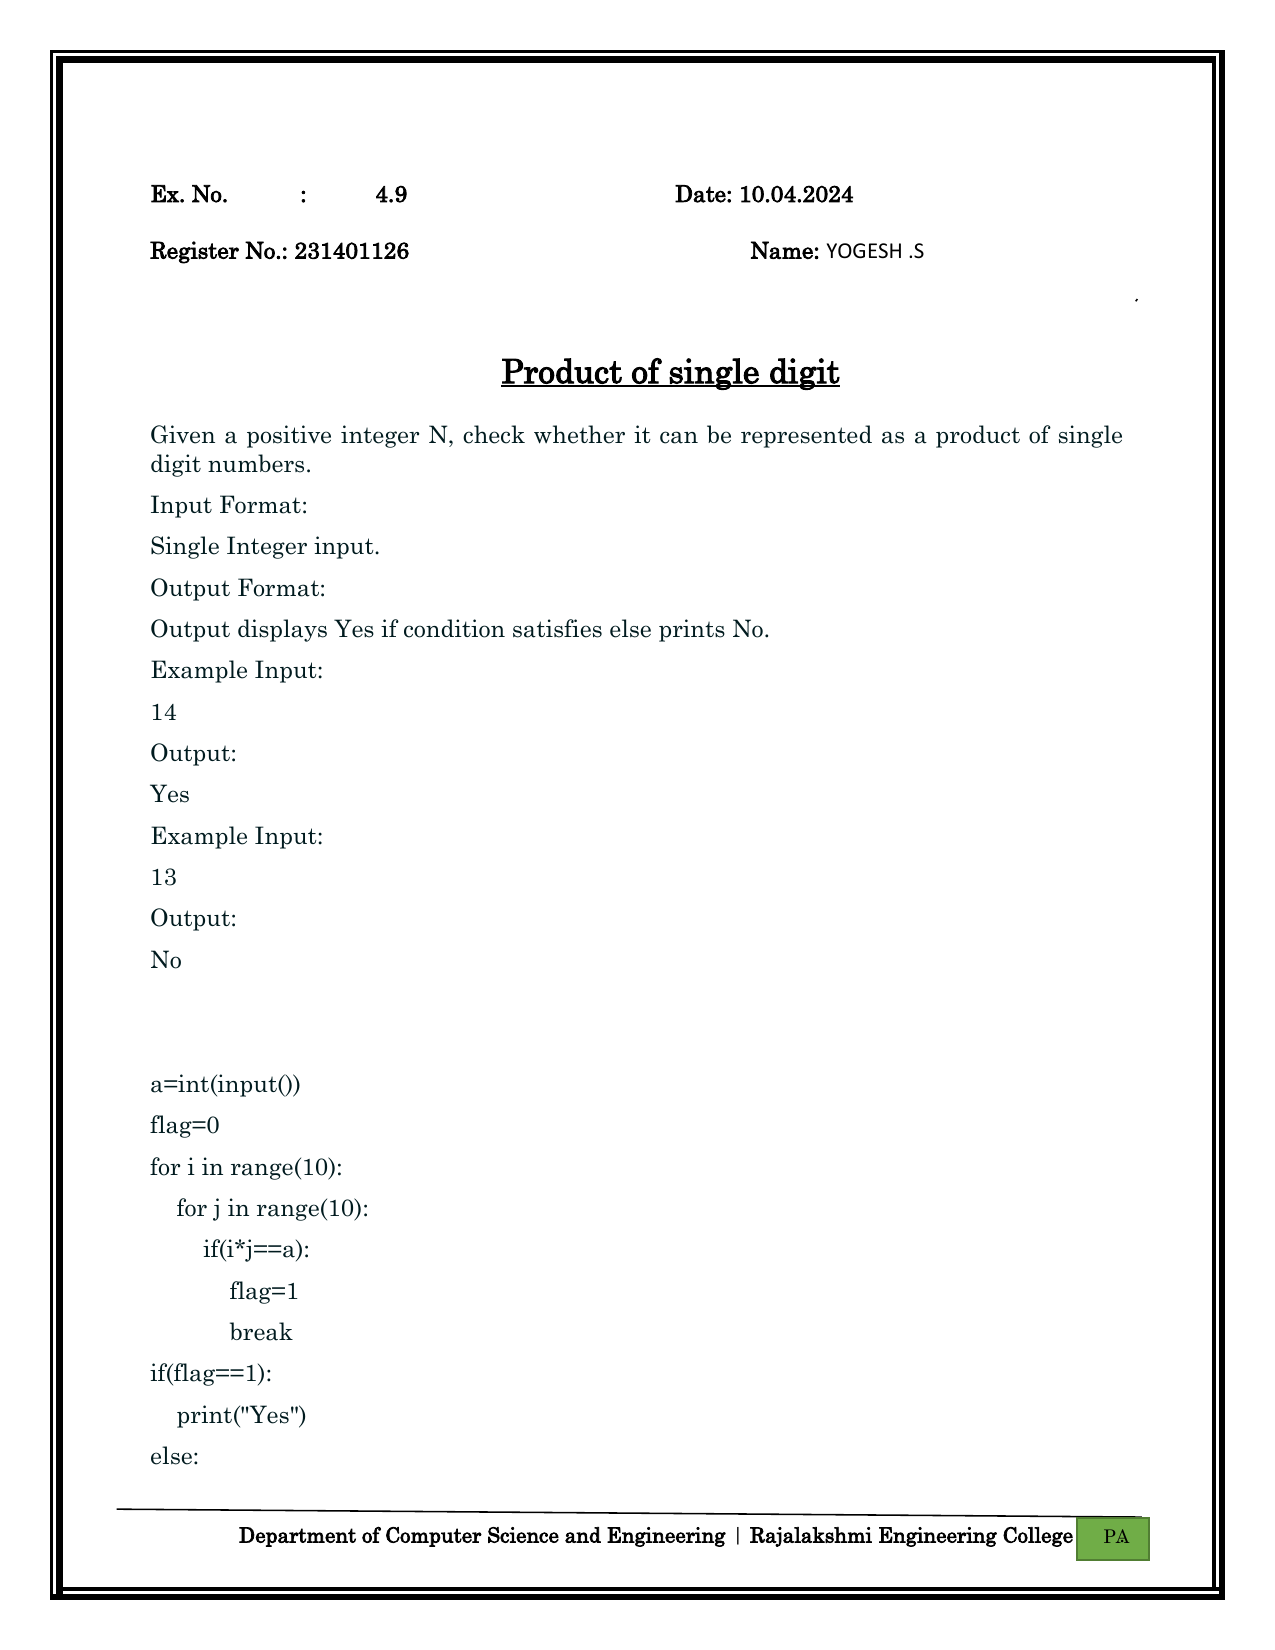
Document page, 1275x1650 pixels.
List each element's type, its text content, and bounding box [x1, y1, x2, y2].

text for j in range(10): [150, 1193, 1125, 1222]
text Output: [150, 738, 1125, 767]
text Yes [150, 779, 1125, 808]
text break [150, 1317, 1125, 1346]
text Output displays Yes if condition satisfies else prints No. [150, 614, 1125, 643]
text for i in range(10): [150, 1151, 1125, 1180]
text flag=1 [150, 1275, 1125, 1304]
text else: [150, 1441, 1125, 1470]
text Input Format: [150, 490, 1125, 518]
text flag=0 [150, 1110, 1125, 1139]
text Given a positive integer N, check whether it can be represented as a product of single digit numbers. [150, 419, 1125, 477]
text 14 [150, 696, 1125, 725]
text Ex. No. : 4.9 Date: 10.04.2024 [150, 179, 1125, 207]
text Example Input: [150, 655, 1125, 684]
text if(flag==1): [150, 1358, 1125, 1387]
text Example Input: [150, 821, 1125, 849]
text No [150, 944, 1125, 973]
text print("Yes") [150, 1399, 1125, 1428]
text Single Integer input. [150, 531, 1125, 560]
text Output Format: [150, 572, 1125, 601]
text Product of single digit [216, 350, 1125, 390]
text if(i*j==a): [150, 1234, 1125, 1263]
text Output: [150, 903, 1125, 932]
text 13 [150, 862, 1125, 891]
text a=int(input()) [150, 1069, 1125, 1097]
text Register No.: 231401126 Name: YOGESH .S [150, 236, 1125, 264]
